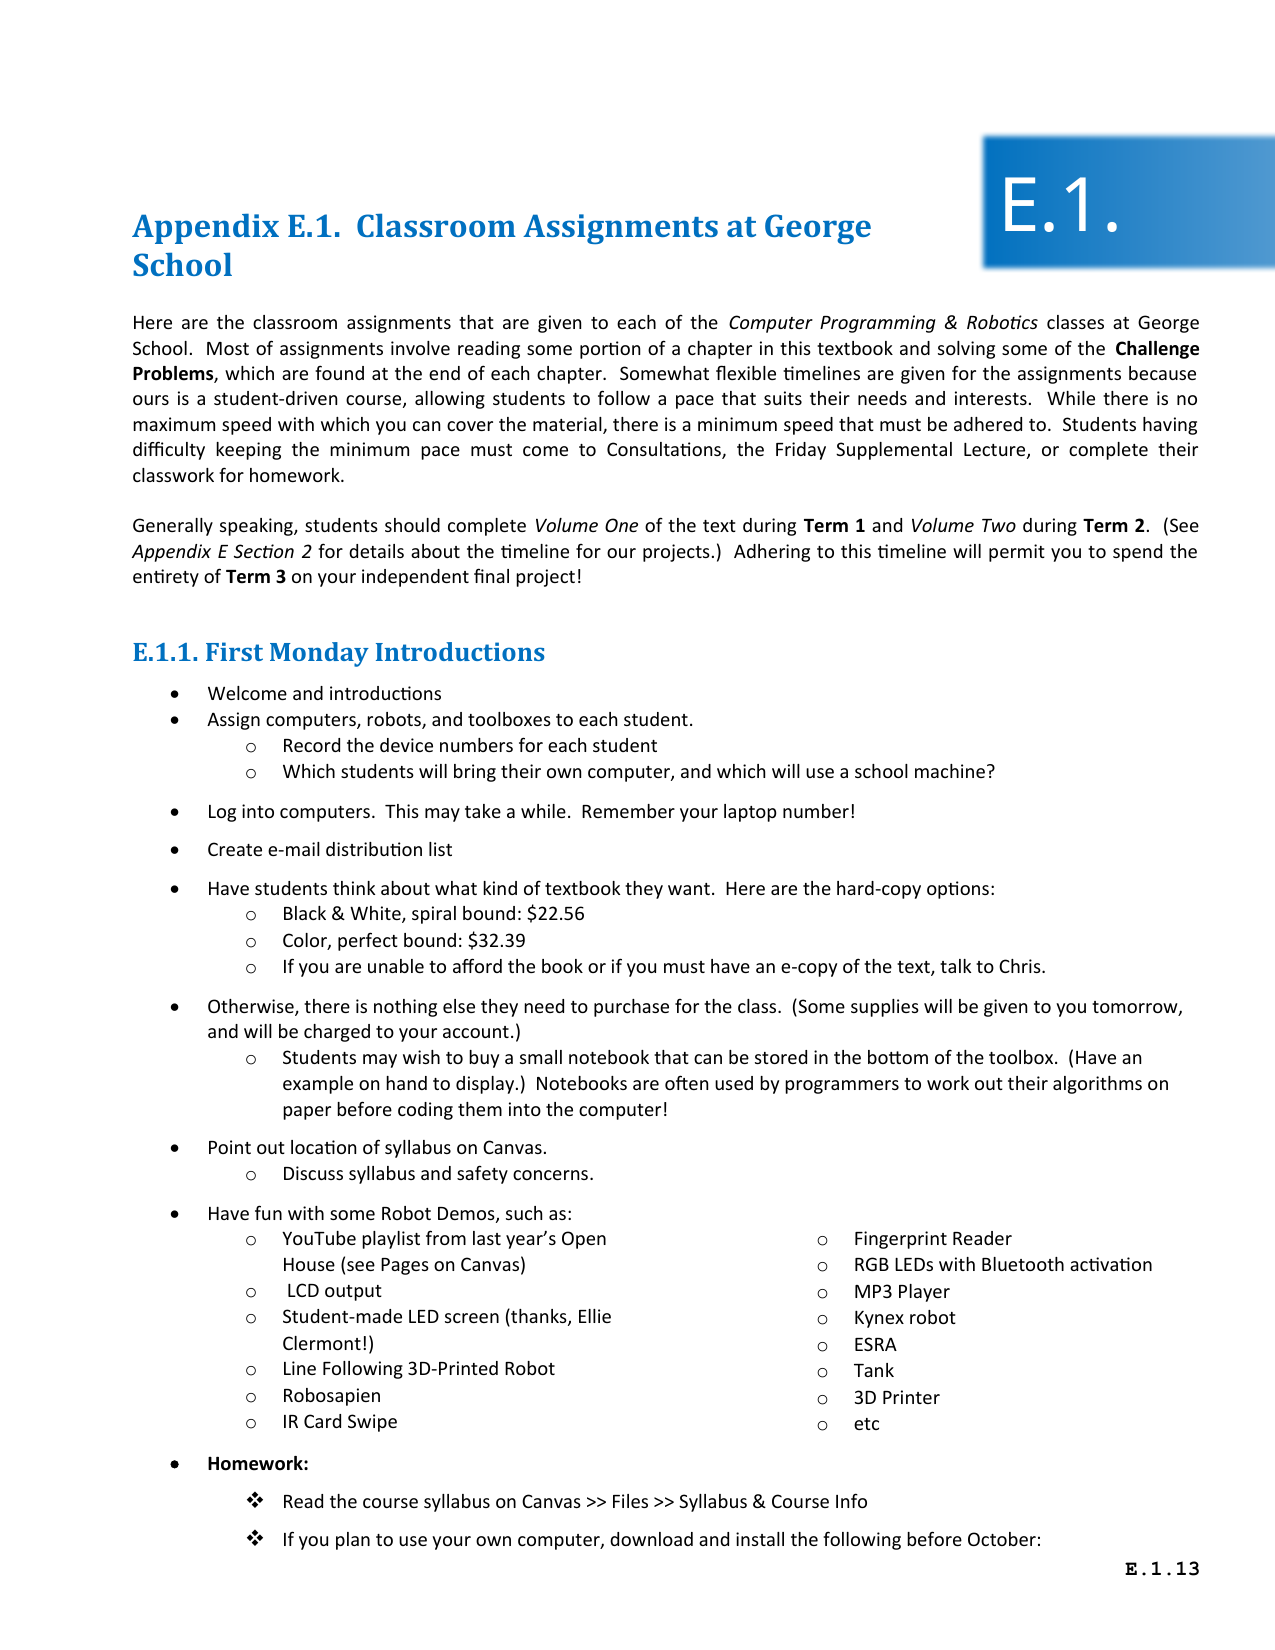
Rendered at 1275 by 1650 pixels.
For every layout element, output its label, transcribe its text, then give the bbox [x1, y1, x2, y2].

list Robosapien [244, 1382, 628, 1408]
list Assign computers, robots, and toolboxes to each student. [169, 706, 1200, 732]
list Otherwise, there is nothing else they need to purchase for the class. (Some supplies will be given to you tomorrow, and will be charged to your account.) [169, 992, 1200, 1044]
text Generally speaking, students should complete Volume One of the text during Term 1 and Volume Two during Term 2. (See Appendix E Section 2 for details about the timeline for our projects.) Adhering to this timeline will permit you to spend the entirety of Term 3 on your independent final project! [132, 513, 1200, 589]
list etc [816, 1410, 1200, 1437]
subtitle E.1.1. First Monday Introductions [132, 635, 1200, 667]
list Tank [816, 1357, 1200, 1384]
list IR Card Swipe [244, 1408, 628, 1435]
list Homework: [169, 1449, 1200, 1475]
subtitle Appendix E.1. Classroom Assignments at George School [132, 206, 957, 284]
list RGB LEDs with Bluetooth activation [816, 1252, 1200, 1278]
list Student-made LED screen (thanks, Ellie Clermont!) [244, 1303, 628, 1355]
list Welcome and introductions [169, 679, 1200, 706]
list Students may wish to buy a small notebook that can be stored in the bottom of the toolbox. (Have an example on hand to display.) Notebooks are often used by programmers to work out their algorithms on paper before coding them into the computer! [244, 1044, 1200, 1121]
list If you plan to use your own computer, download and install the following before October: [244, 1526, 1200, 1552]
list Kynex robot [816, 1304, 1200, 1331]
list Create e-mail distribution list [169, 836, 1200, 862]
text Here are the classroom assignments that are given to each of the Computer Programming & Robotics classes at George School. Most of assignments involve reading some portion of a chapter in this textbook and solving some of the Challenge Problems, which are found at the end of each chapter. Somewhat flexible timelines are given for the assignments because ours is a student-driven course, allowing students to follow a pace that suits their needs and interests. While there is no maximum speed with which you can cover the material, there is a minimum speed that must be adhered to. Students having difficulty keeping the minimum pace must come to Consultations, the Friday Supplemental Lecture, or complete their classwork for homework. [132, 309, 1200, 487]
list 3D Printer [816, 1384, 1200, 1410]
list Fingerprint Reader [816, 1225, 1200, 1252]
list MP3 Player [816, 1278, 1200, 1304]
list Discuss syllabus and safety concerns. [244, 1160, 1200, 1186]
list YouTube playlist from last year’s Open House (see Pages on Canvas) [244, 1225, 628, 1277]
list Read the course syllabus on Canvas >> Files >> Syllabus & Course Info [244, 1488, 1200, 1514]
list If you are unable to afford the book or if you must have an e-copy of the text, talk to Chris. [244, 953, 1200, 980]
list Line Following 3D-Printed Robot [244, 1355, 628, 1382]
list Have students think about what kind of textbook they want. Here are the hard-copy options: [169, 874, 1200, 901]
list Color, perfect bound: $32.39 [244, 927, 1200, 953]
list Have fun with some Robot Demos, such as: [169, 1199, 1200, 1225]
list Black & White, spiral bound: $22.56 [244, 901, 1200, 927]
list ESRA [816, 1331, 1200, 1357]
list Log into computers. This may take a while. Remember your laptop number! [169, 797, 1200, 823]
list LCD output [244, 1277, 628, 1303]
list Which students will bring their own computer, and which will use a school machine? [244, 758, 1200, 785]
list Record the device numbers for each student [244, 732, 1200, 758]
list Point out location of syllabus on Canvas. [169, 1134, 1200, 1160]
